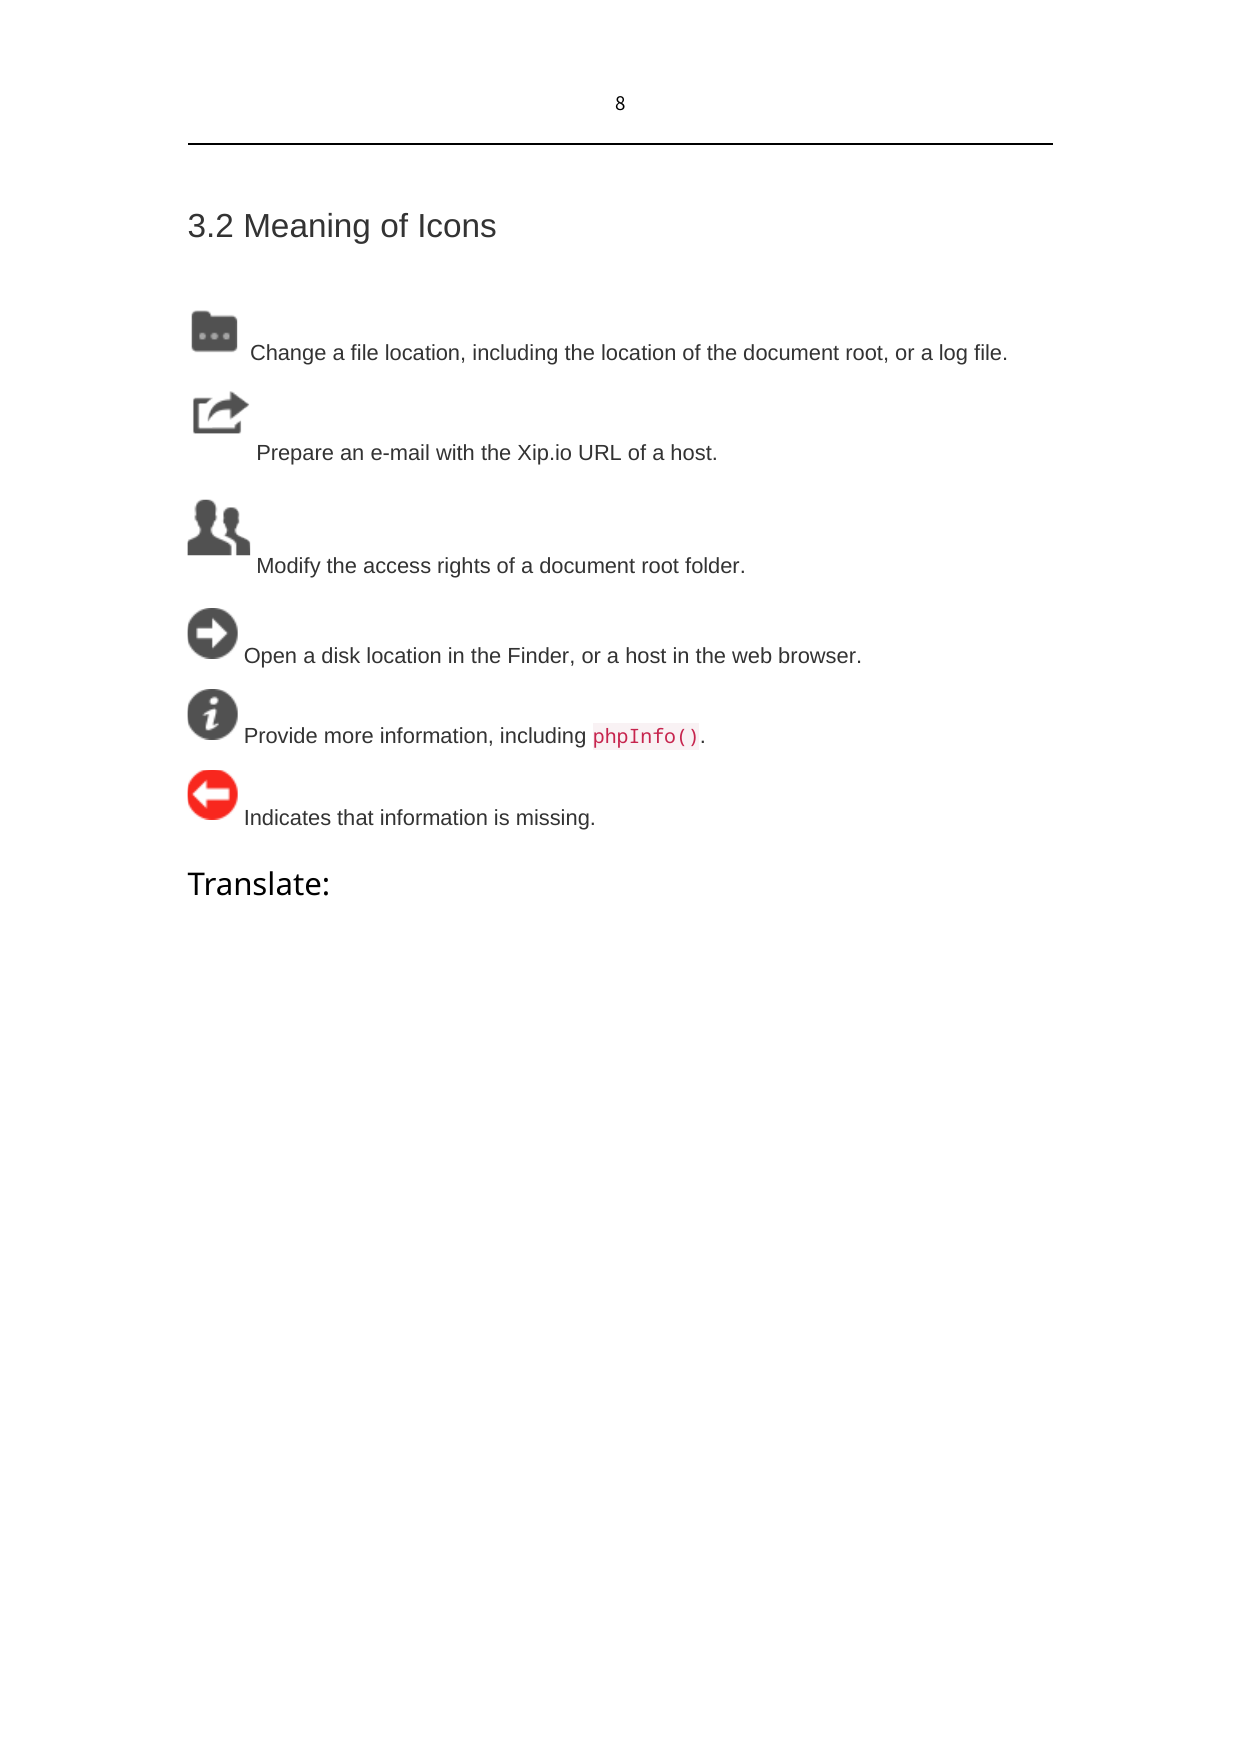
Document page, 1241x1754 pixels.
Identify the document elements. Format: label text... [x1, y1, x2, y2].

picture [187, 608, 238, 659]
text Modify the access rights of a document root folder. [187, 496, 1053, 593]
picture [187, 495, 251, 559]
picture [187, 689, 238, 740]
text Indicates that information is missing. [187, 770, 1053, 835]
picture [187, 770, 238, 820]
text Change a file location, including the location of the document root, or a log file. [187, 302, 1053, 367]
subtitle 3.2 Meaning of Icons [187, 193, 1053, 258]
text Prepare an e-mail with the Xip.io URL of a host. [187, 382, 1053, 480]
text Provide more information, including phpInfo(). [187, 689, 1053, 754]
text Open a disk location in the Finder, or a host in the web browser. [187, 609, 1053, 674]
picture [187, 301, 244, 359]
text Translate: [187, 851, 1053, 916]
picture [187, 382, 251, 445]
